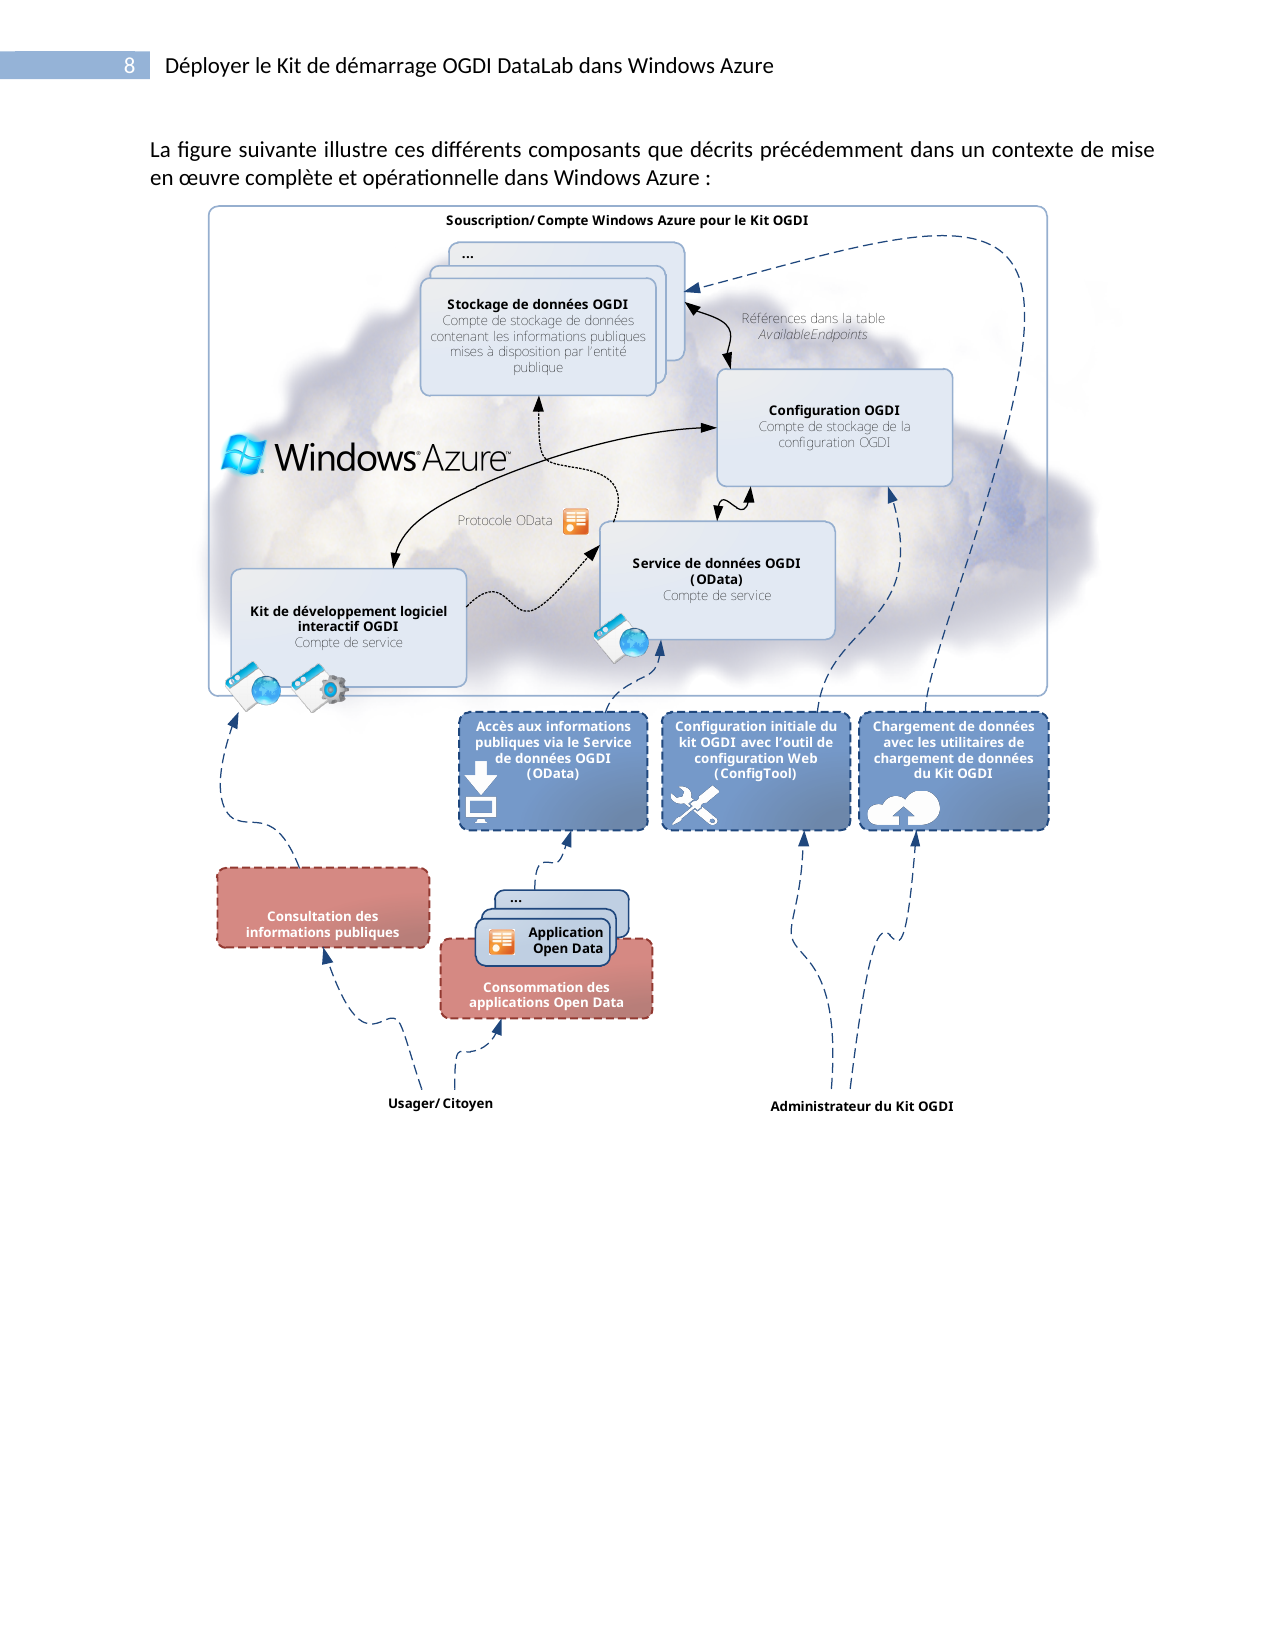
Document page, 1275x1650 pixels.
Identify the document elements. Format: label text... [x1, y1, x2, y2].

text La figure suivante illustre ces différents composants que décrits précédemment dans un contexte de mise en œuvre complète et opérationnelle dans Windows Azure : [150, 135, 1155, 191]
